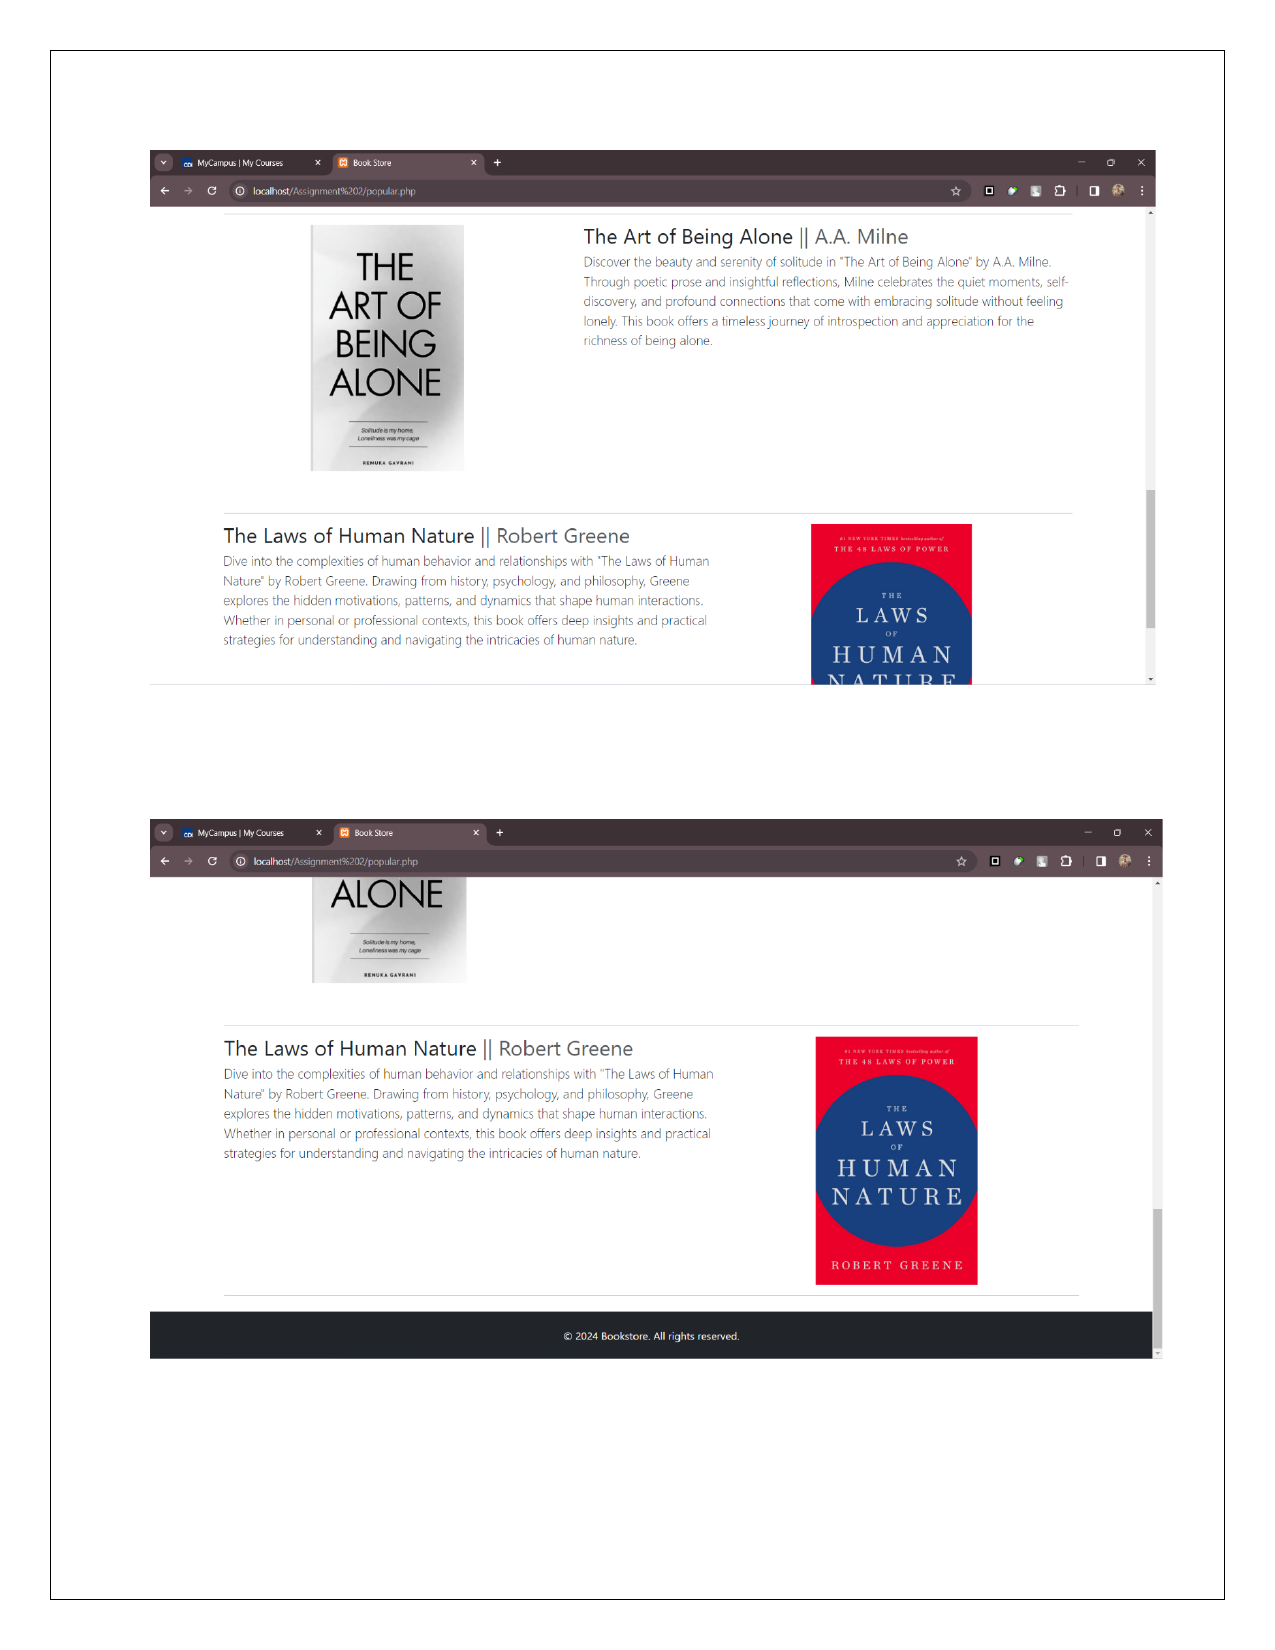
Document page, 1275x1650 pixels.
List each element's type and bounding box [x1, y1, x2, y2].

picture [150, 150, 1156, 685]
picture [150, 819, 1163, 1359]
